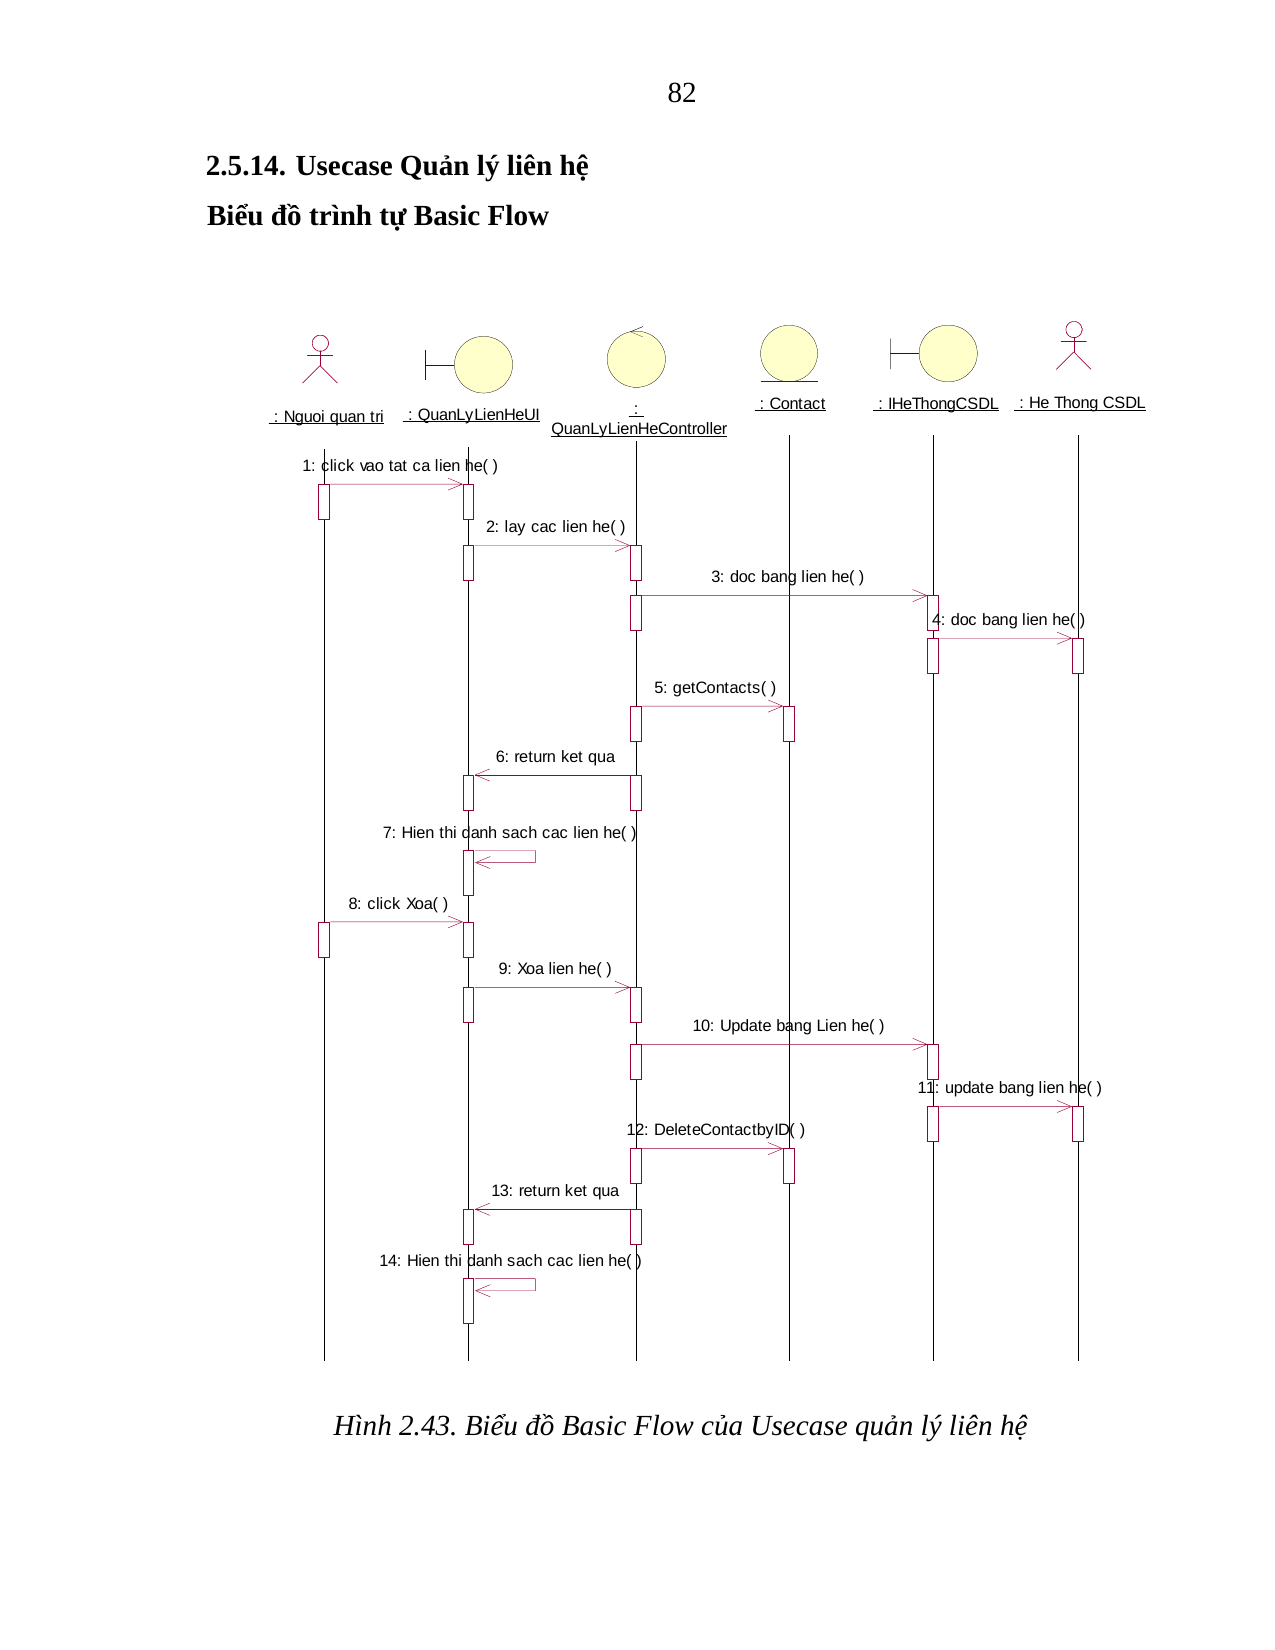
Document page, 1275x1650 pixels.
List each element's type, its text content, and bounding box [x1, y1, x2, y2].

text Biểu đồ trình tự Basic Flow [207, 198, 1157, 232]
text Hình 2.43. Biểu đồ Basic Flow của Usecase quản lý liên hệ [207, 1408, 1157, 1441]
subtitle Usecase Quản lý liên hệ [206, 148, 1157, 181]
